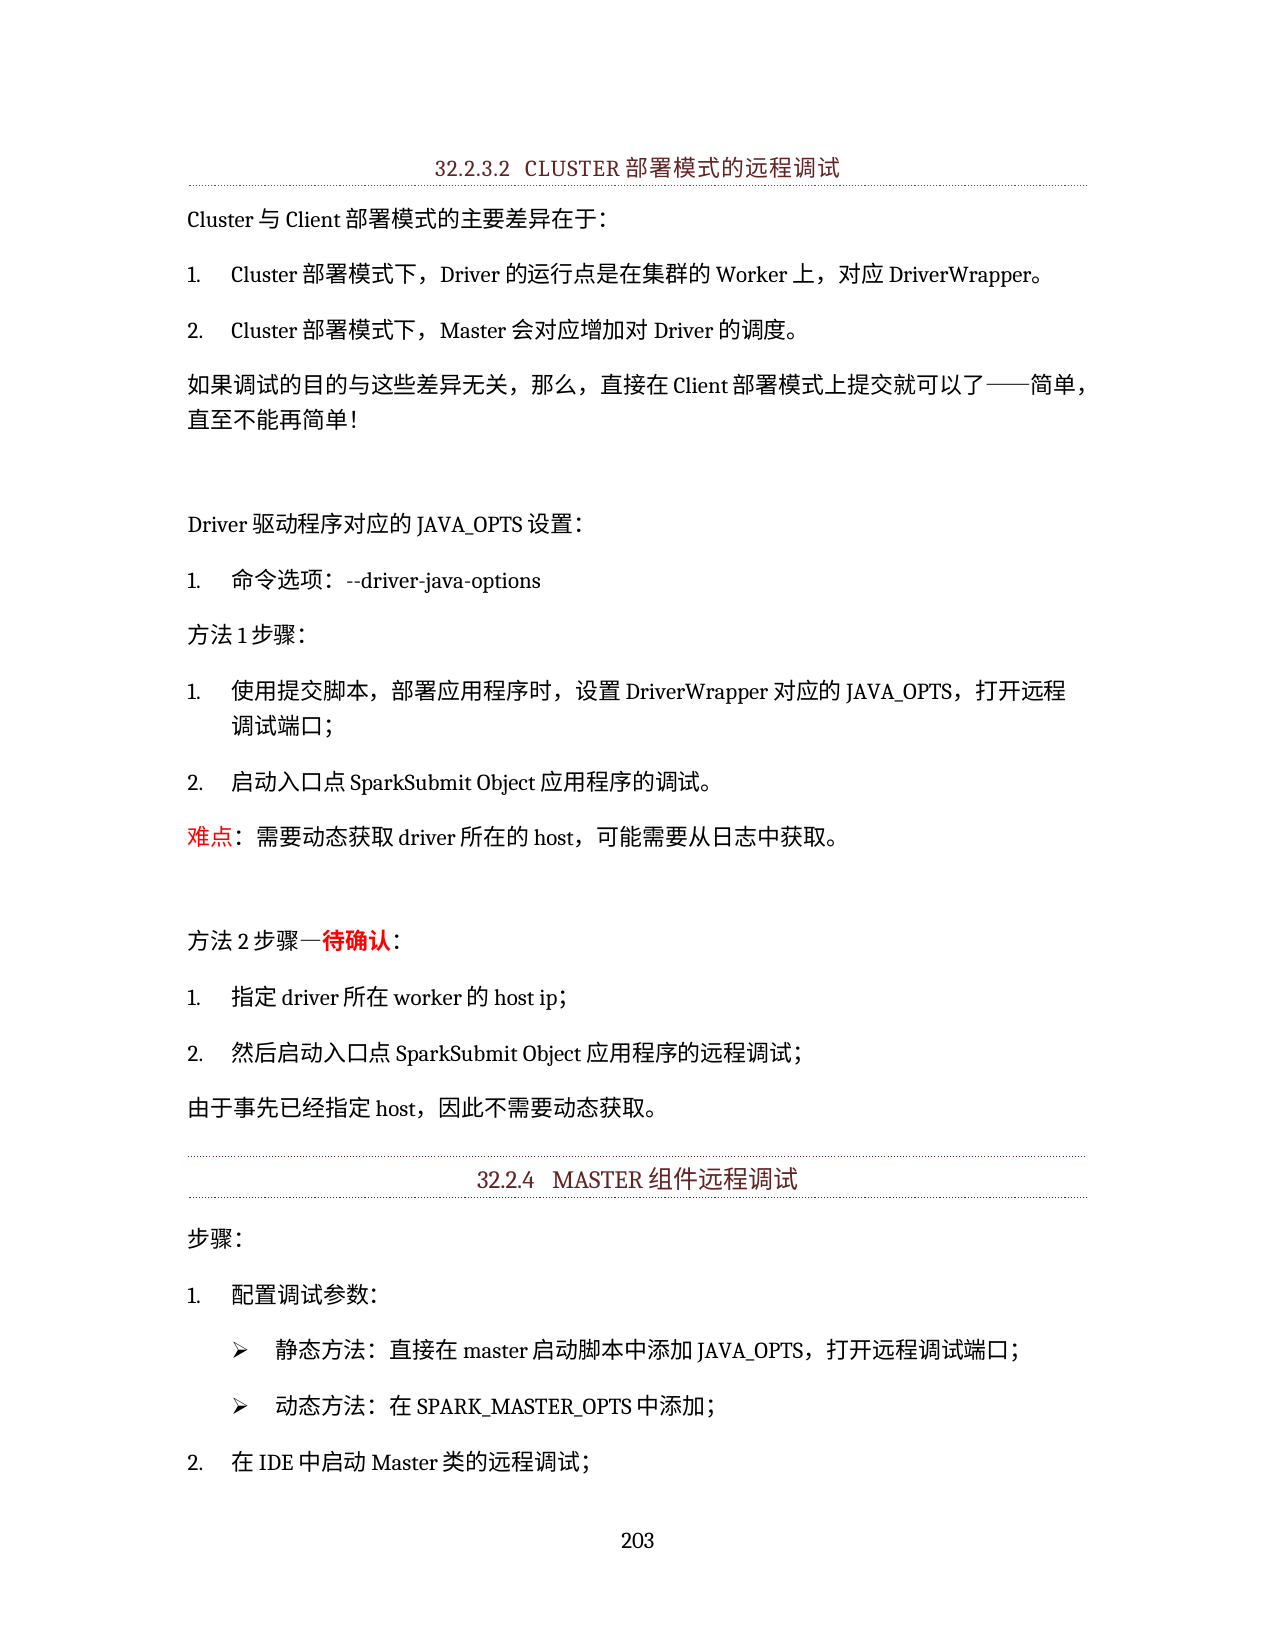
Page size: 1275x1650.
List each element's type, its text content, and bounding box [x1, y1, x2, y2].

list 指定driver所在worker的host ip； [187, 979, 1087, 1012]
text 方法1步骤： [187, 617, 1087, 651]
list 然后启动入口点SparkSubmit Object应用程序的远程调试； [187, 1034, 1087, 1068]
list 使用提交脚本，部署应用程序时，设置DriverWrapper对应的JAVA_OPTS，打开远程调试端口； [187, 673, 1087, 741]
list 静态方法：直接在master启动脚本中添加JAVA_OPTS，打开远程调试端口； [231, 1332, 1087, 1366]
text 方法2步骤—待确认： [187, 923, 1087, 956]
text Cluster与Client部署模式的主要差异在于： [187, 200, 1087, 234]
list 动态方法：在SPARK_MASTER_OPTS中添加； [231, 1388, 1087, 1421]
subtitle Cluster部署模式的远程调试 [187, 150, 1087, 186]
subtitle Master组件远程调试 [187, 1156, 1087, 1198]
text 如果调试的目的与这些差异无关，那么，直接在Client部署模式上提交就可以了——简单，直至不能再简单！ [187, 367, 1087, 435]
list 启动入口点SparkSubmit Object应用程序的调试。 [187, 763, 1087, 797]
list Cluster 部署模式下，Driver 的运行点是在集群的Worker 上，对应DriverWrapper。 [187, 256, 1087, 289]
list 命令选项：--driver-java-options [187, 562, 1087, 595]
list Cluster部署模式下，Master会对应增加对 Driver的调度。 [187, 312, 1087, 345]
text 步骤： [187, 1221, 1087, 1254]
text 由于事先已经指定host，因此不需要动态获取。 [187, 1090, 1087, 1123]
list 配置调试参数： [187, 1277, 1087, 1310]
text 难点：需要动态获取driver所在的host，可能需要从日志中获取。 [187, 819, 1087, 852]
list 在IDE中启动Master类的远程调试； [187, 1444, 1087, 1477]
text Driver驱动程序对应的JAVA_OPTS设置： [187, 506, 1087, 539]
